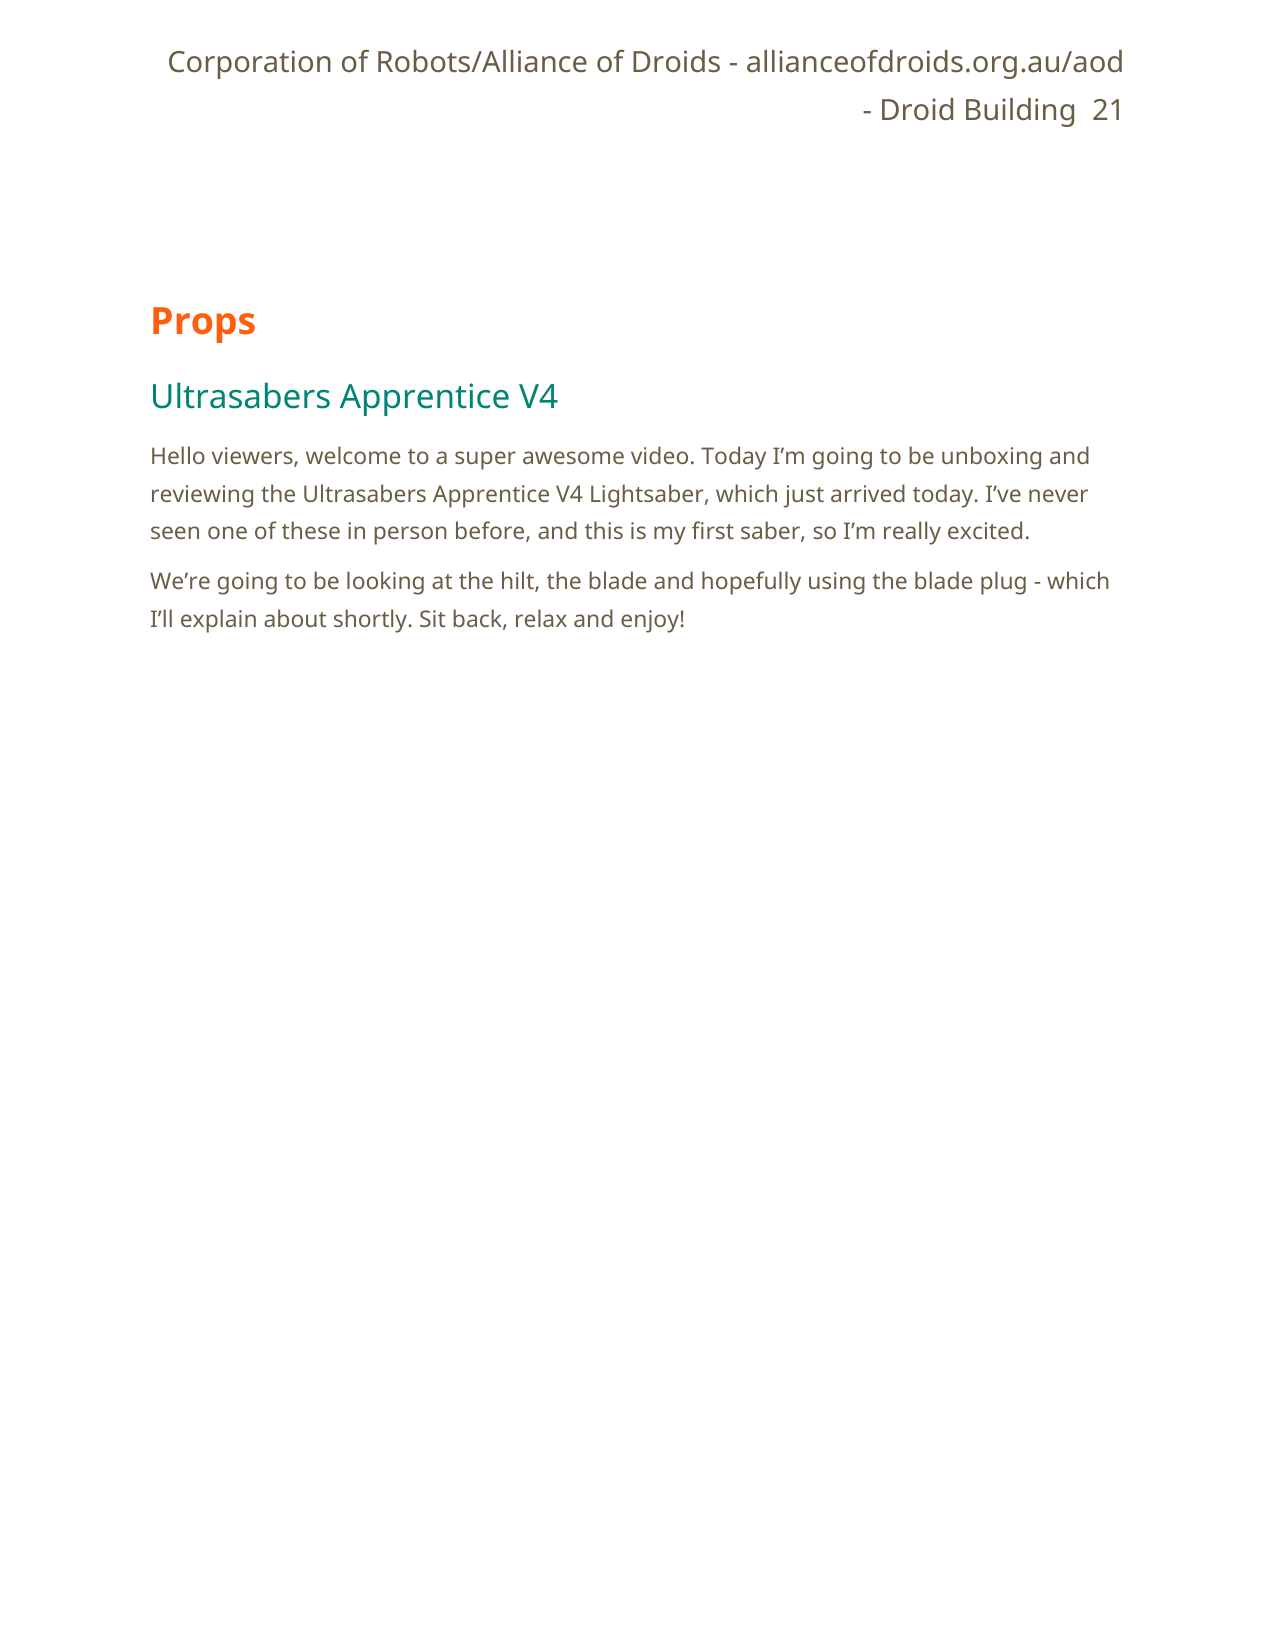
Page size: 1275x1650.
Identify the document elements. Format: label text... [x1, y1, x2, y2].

subtitle Ultrasabers Apprentice V4 [150, 373, 1125, 418]
text We’re going to be looking at the hilt, the blade and hopefully using the blade plug - which I’ll explain about shortly. Sit back, relax and enjoy! [150, 565, 1125, 634]
text Hello viewers, welcome to a super awesome video. Today I’m going to be unboxing and reviewing the Ultrasabers Apprentice V4 Lightsaber, which just arrived today. I’ve never seen one of these in person before, and this is my first saber, so I’m really excited. [150, 440, 1125, 546]
subtitle Props [150, 294, 1125, 345]
